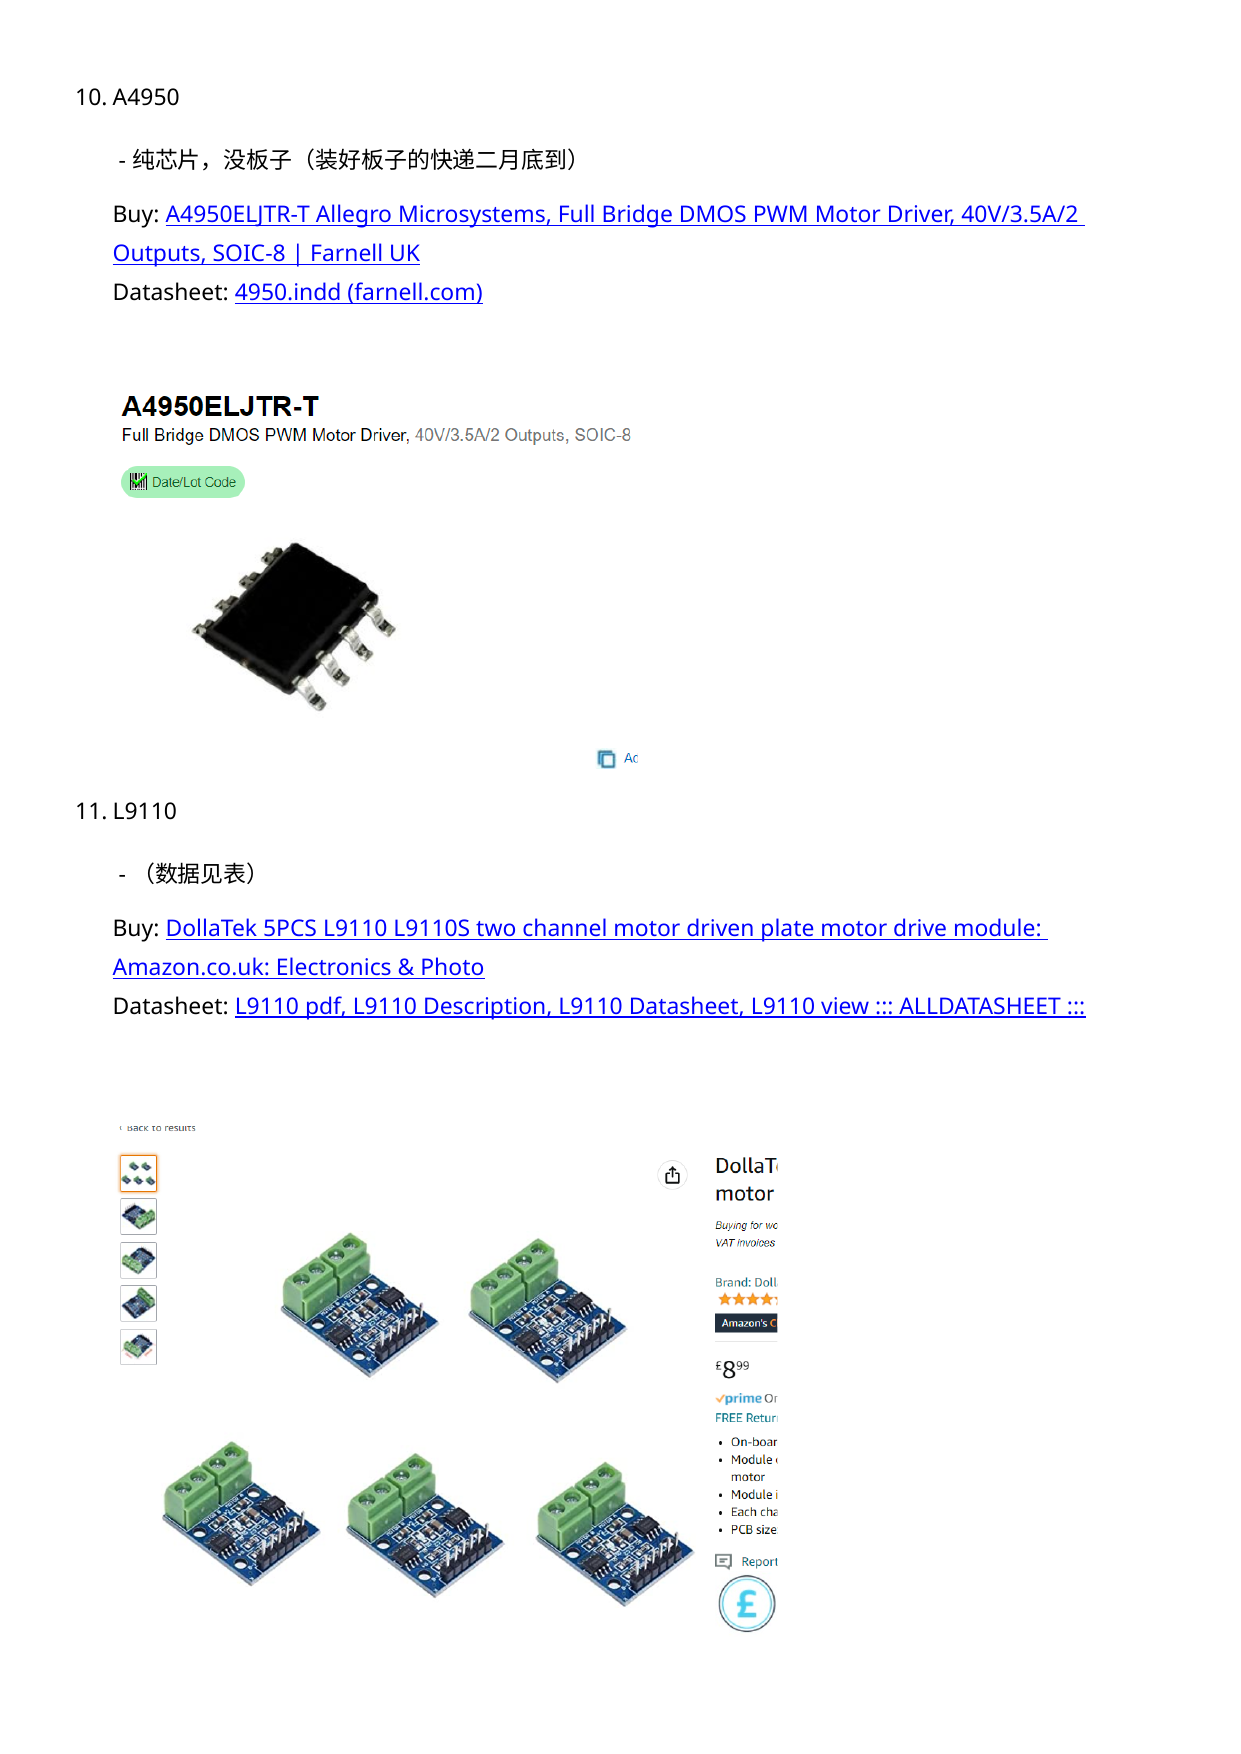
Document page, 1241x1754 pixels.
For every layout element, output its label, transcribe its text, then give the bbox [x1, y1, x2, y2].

picture [112, 1126, 778, 1639]
picture [112, 386, 638, 771]
